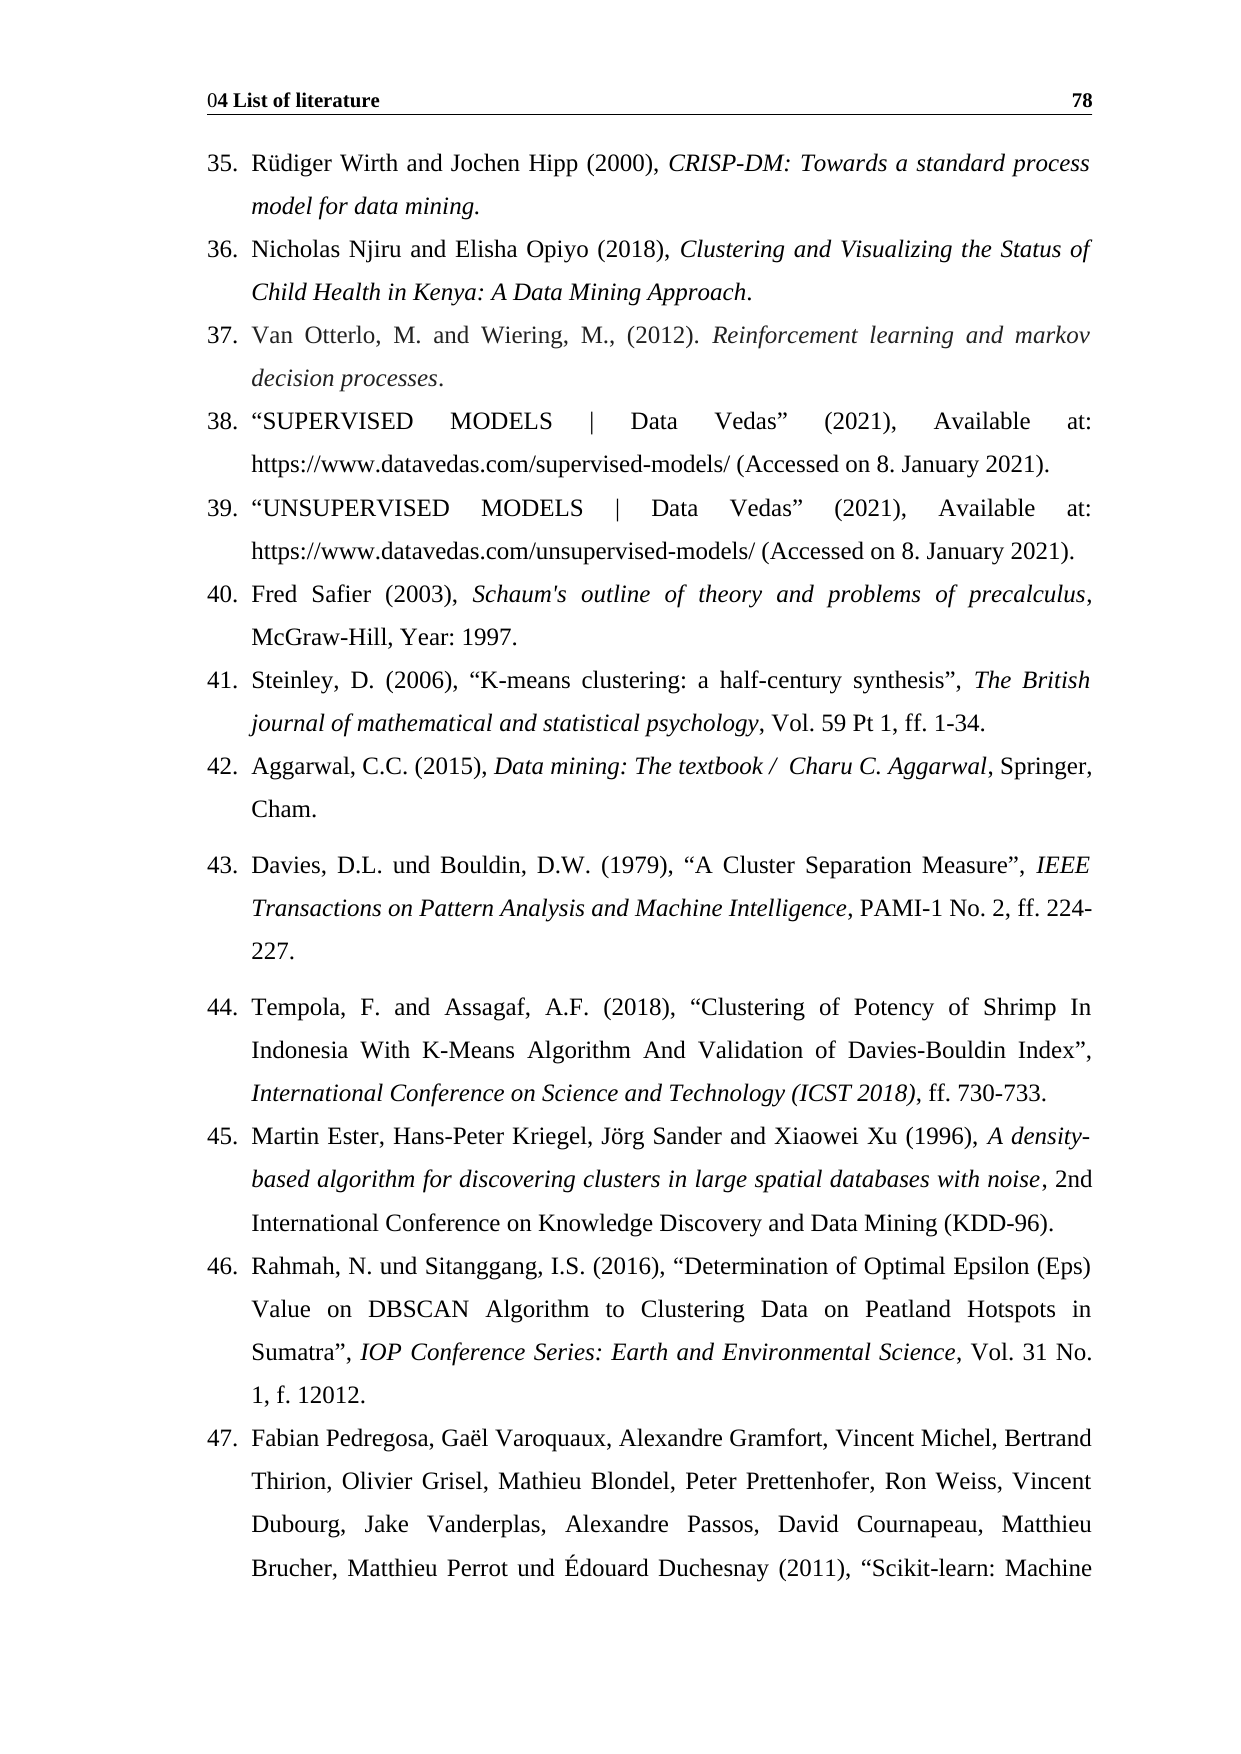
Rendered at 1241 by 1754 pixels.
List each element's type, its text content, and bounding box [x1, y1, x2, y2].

list Fred Safier (2003), Schaum's outline of theory and problems of precalculus, McGraw-Hill, Year: 1997. [207, 579, 1092, 651]
list Rüdiger Wirth and Jochen Hipp (2000), CRISP-DM: Towards a standard process model for data mining. [207, 148, 1092, 219]
list “UNSUPERVISED MODELS | Data Vedas” (2021), Available at: https://www.datavedas.com/unsupervised-models/ (Accessed on 8. January 2021). [207, 493, 1092, 564]
list Nicholas Njiru and Elisha Opiyo (2018), Clustering and Visualizing the Status of Child Health in Kenya: A Data Mining Approach. [207, 234, 1092, 306]
list Steinley, D. (2006), “K-means clustering: a half-century synthesis”, The British journal of mathematical and statistical psychology, Vol. 59 Pt 1, ff. 1-34. [207, 665, 1092, 737]
list “SUPERVISED MODELS | Data Vedas” (2021), Available at: https://www.datavedas.com/supervised-models/ (Accessed on 8. January 2021). [207, 406, 1092, 478]
list Aggarwal, C.C. (2015), Data mining: The textbook / Charu C. Aggarwal, Springer, Cham. [207, 751, 1092, 823]
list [207, 1423, 1092, 1581]
list Rahmah, N. und Sitanggang, I.S. (2016), “Determination of Optimal Epsilon (Eps) Value on DBSCAN Algorithm to Clustering Data on Peatland Hotspots in Sumatra”, IOP Conference Series: Earth and Environmental Science, Vol. 31 No. 1, f. 12012. [207, 1251, 1092, 1409]
list Tempola, F. and Assagaf, A.F. (2018), “Clustering of Potency of Shrimp In Indonesia With K-Means Algorithm And Validation of Davies-Bouldin Index”, International Conference on Science and Technology (ICST 2018), ff. 730-733. [207, 992, 1092, 1107]
list Davies, D.L. und Bouldin, D.W. (1979), “A Cluster Separation Measure”, IEEE Transactions on Pattern Analysis and Machine Intelligence, PAMI-1 No. 2, ff. 224-227. [207, 850, 1092, 965]
list Martin Ester, Hans-Peter Kriegel, Jörg Sander and Xiaowei Xu (1996), A density-based algorithm for discovering clusters in large spatial databases with noise, 2nd International Conference on Knowledge Discovery and Data Mining (KDD-96). [207, 1121, 1092, 1236]
list Van Otterlo, M. and Wiering, M., (2012). Reinforcement learning and markov decision processes. [207, 320, 1092, 392]
